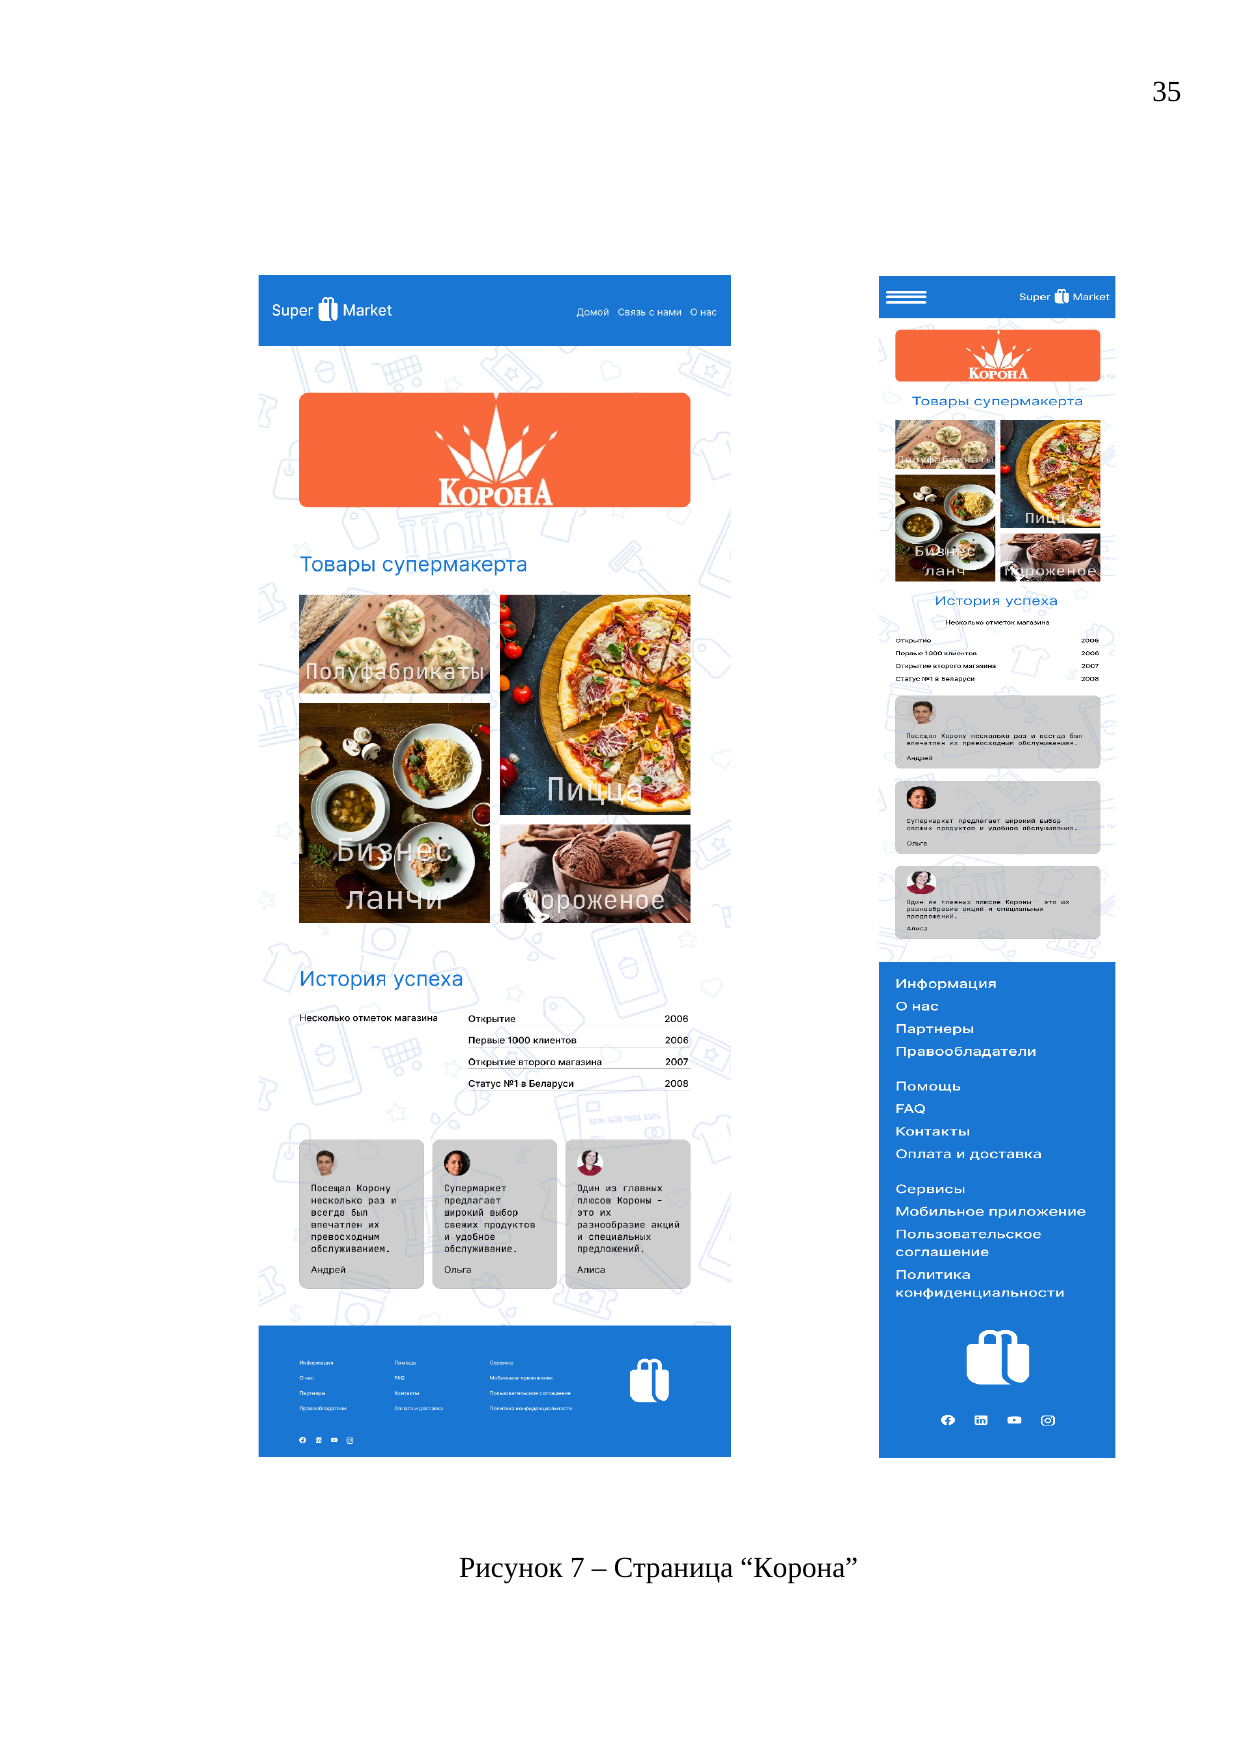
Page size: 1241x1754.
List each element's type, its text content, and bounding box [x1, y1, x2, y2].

picture [258, 275, 731, 1457]
text Рисунок 7 – Страница “Корона” [136, 1550, 1181, 1583]
picture [879, 276, 1116, 1458]
